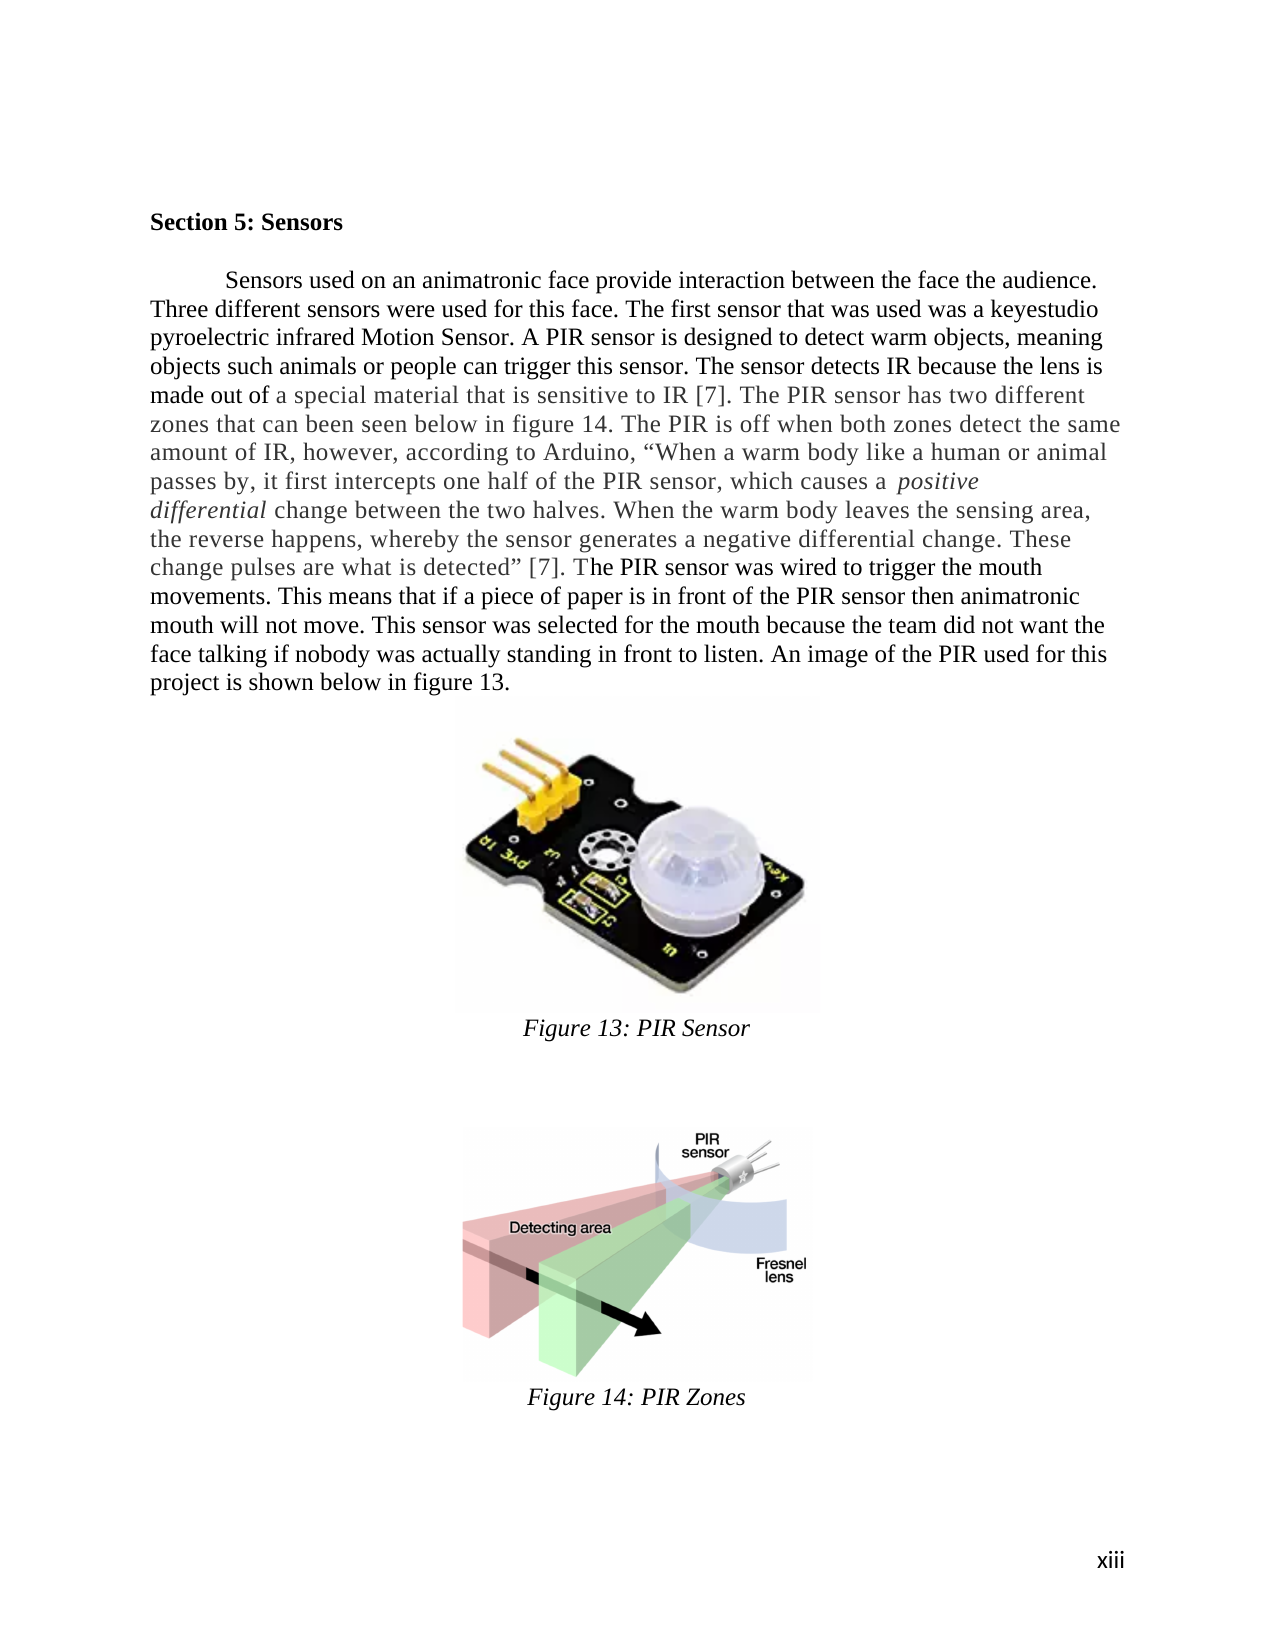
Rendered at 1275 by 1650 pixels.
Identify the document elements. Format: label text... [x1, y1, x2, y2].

text Sensors used on an animatronic face provide interaction between the face the audience. Three different sensors were used for this face. The first sensor that was used was a keyestudio pyroelectric infrared Motion Sensor. A PIR sensor is designed to detect warm objects, meaning objects such animals or people can trigger this sensor. The sensor detects IR because the lens is made out of a special material that is sensitive to IR [7]. The PIR sensor has two different zones that can been seen below in figure 14. The PIR is off when both zones detect the same amount of IR, however, according to Arduino, “When a warm body like a human or animal passes by, it first intercepts one half of the PIR sensor, which causes a positive differential change between the two halves. When the warm body leaves the sensing area, the reverse happens, whereby the sensor generates a negative differential change. These change pulses are what is detected” [7]. The PIR sensor was wired to trigger the mouth movements. This means that if a piece of paper is in front of the PIR sensor then animatronic mouth will not move. This sensor was selected for the mouth because the team did not want the face talking if nobody was actually standing in front to listen. An image of the PIR used for this project is shown below in figure 13. [150, 265, 1125, 696]
picture [462, 1127, 813, 1382]
text Section 5: Sensors [150, 207, 1125, 236]
text Figure 14: PIR Zones [150, 1382, 1125, 1411]
text Figure 13: PIR Sensor [150, 1013, 1125, 1041]
picture [454, 696, 821, 1013]
